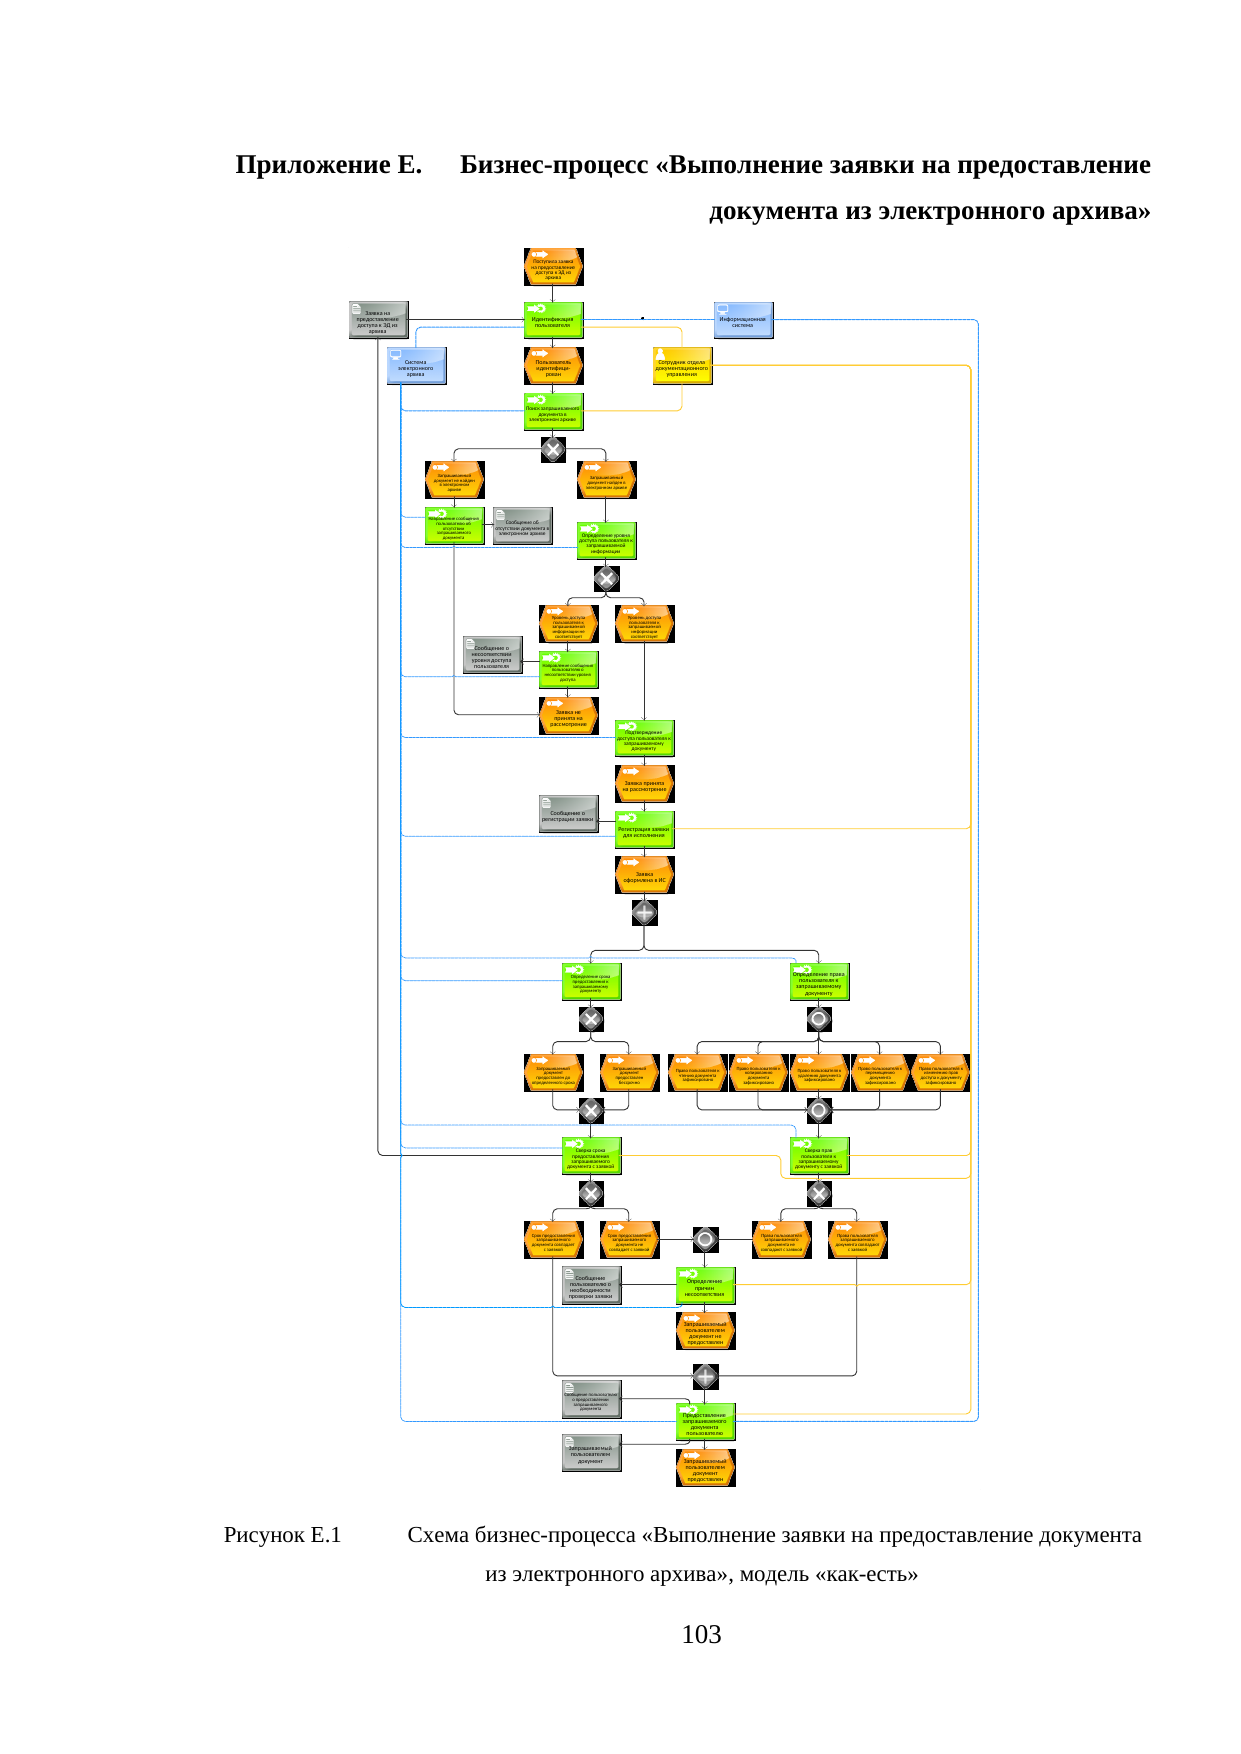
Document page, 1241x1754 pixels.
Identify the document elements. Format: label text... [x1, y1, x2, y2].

subtitle Бизнес-процесс «Выполнение заявки на предоставление документа из электронного архива» [288, 148, 1152, 226]
table_header [166, 247, 1163, 1521]
table_cell Схема бизнес-процесса «Выполнение заявки на предоставление документа из электронного архива», модель «как-есть» [166, 1521, 1163, 1602]
